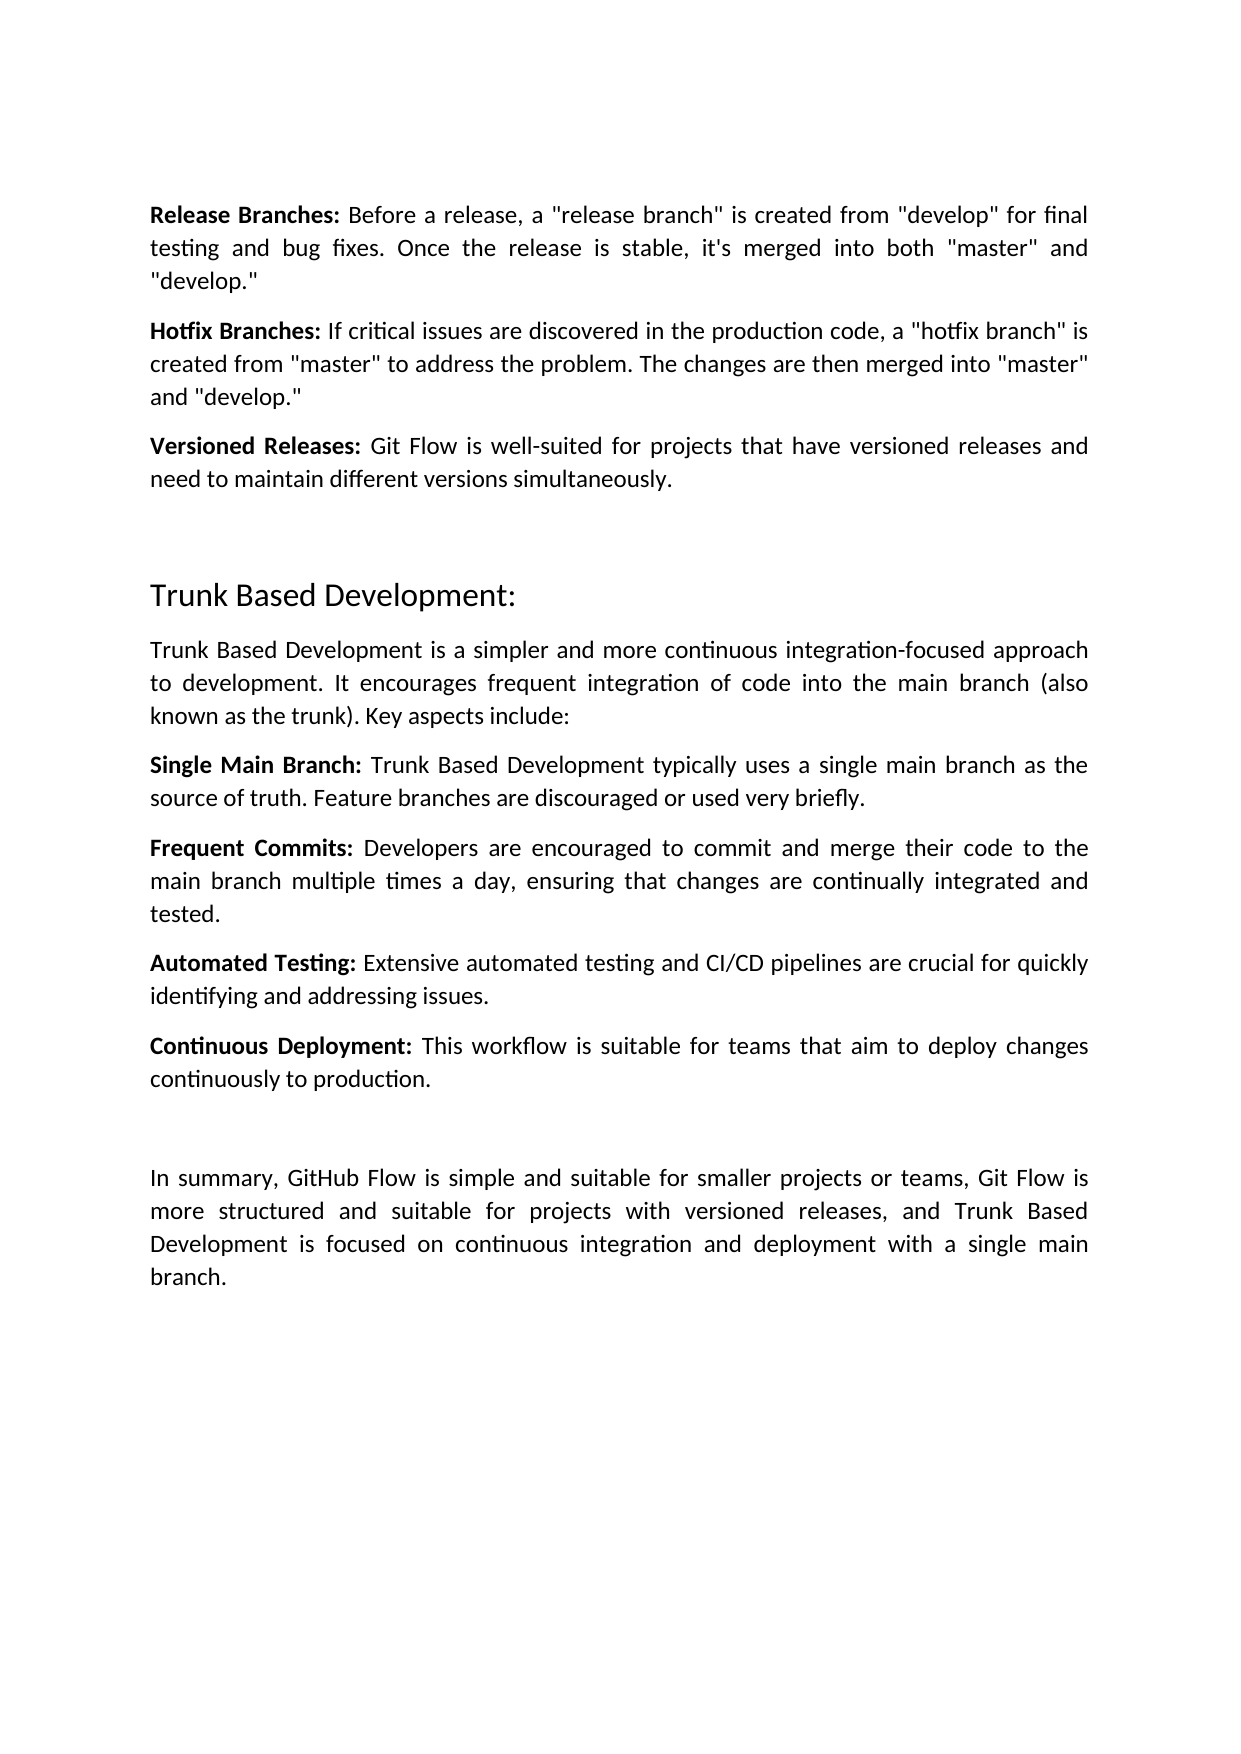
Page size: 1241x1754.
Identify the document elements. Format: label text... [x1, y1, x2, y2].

text Release Branches: Before a release, a "release branch" is created from "develop" for final testing and bug fixes. Once the release is stable, it's merged into both "master" and "develop." [150, 199, 1090, 296]
text Continuous Deployment: This workflow is suitable for teams that aim to deploy changes continuously to production. [150, 1030, 1090, 1093]
text Single Main Branch: Trunk Based Development typically uses a single main branch as the source of truth. Feature branches are discouraged or used very briefly. [150, 749, 1090, 813]
text Trunk Based Development is a simpler and more continuous integration-focused approach to development. It encourages frequent integration of code into the main branch (also known as the trunk). Key aspects include: [150, 634, 1090, 731]
text Automated Testing: Extensive automated testing and CI/CD pipelines are crucial for quickly identifying and addressing issues. [150, 947, 1090, 1011]
text Hotfix Branches: If critical issues are discovered in the production code, a "hotfix branch" is created from "master" to address the problem. The changes are then merged into "master" and "develop." [150, 315, 1090, 411]
text Trunk Based Development: [150, 573, 1090, 614]
text In summary, GitHub Flow is simple and suitable for smaller projects or teams, Git Flow is more structured and suitable for projects with versioned releases, and Trunk Based Development is focused on continuous integration and deployment with a single main branch. [150, 1162, 1090, 1291]
text Frequent Commits: Developers are encouraged to commit and merge their code to the main branch multiple times a day, ensuring that changes are continually integrated and tested. [150, 832, 1090, 928]
text Versioned Releases: Git Flow is well-suited for projects that have versioned releases and need to maintain different versions simultaneously. [150, 430, 1090, 494]
